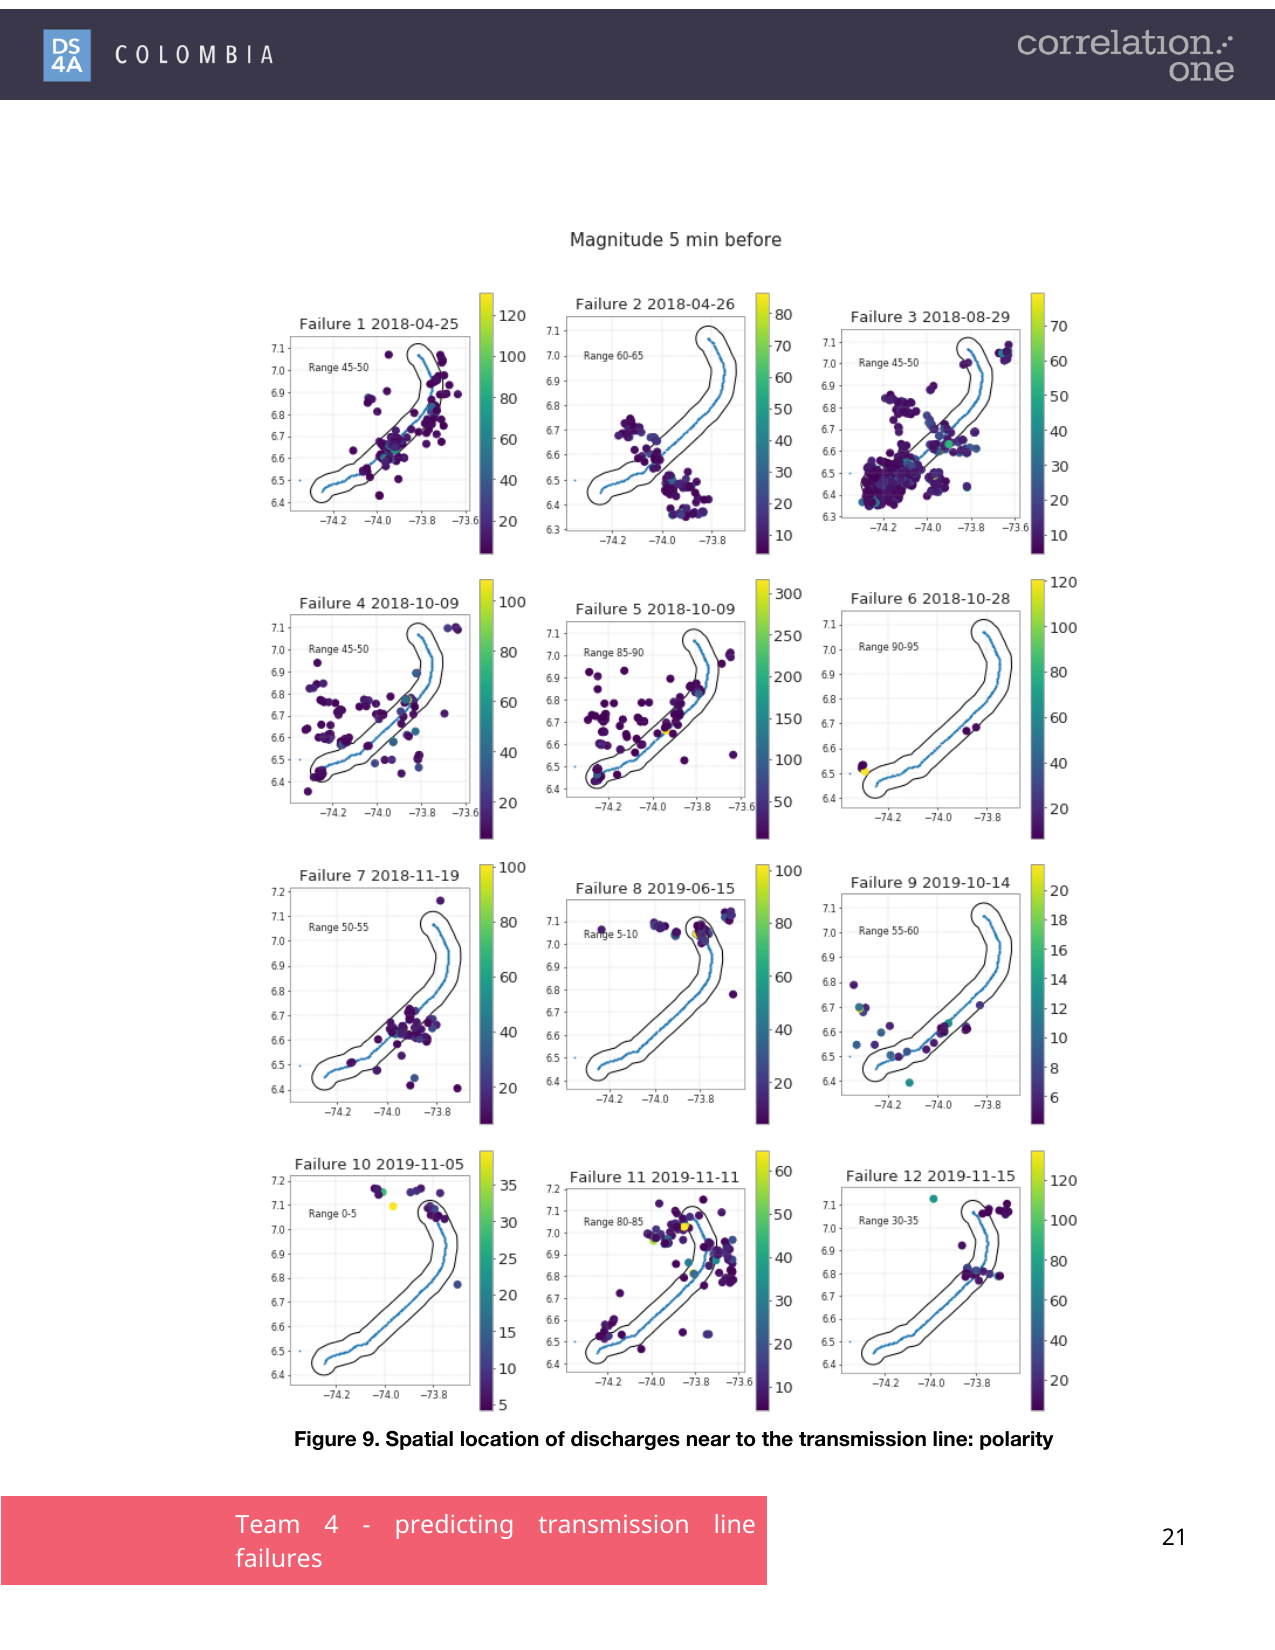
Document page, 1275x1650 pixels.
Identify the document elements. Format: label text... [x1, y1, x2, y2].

picture [0, 9, 1275, 100]
picture [262, 225, 1086, 1422]
text Figure 9. Spatial location of discharges near to the transmission line: polarity [150, 1426, 1198, 1452]
